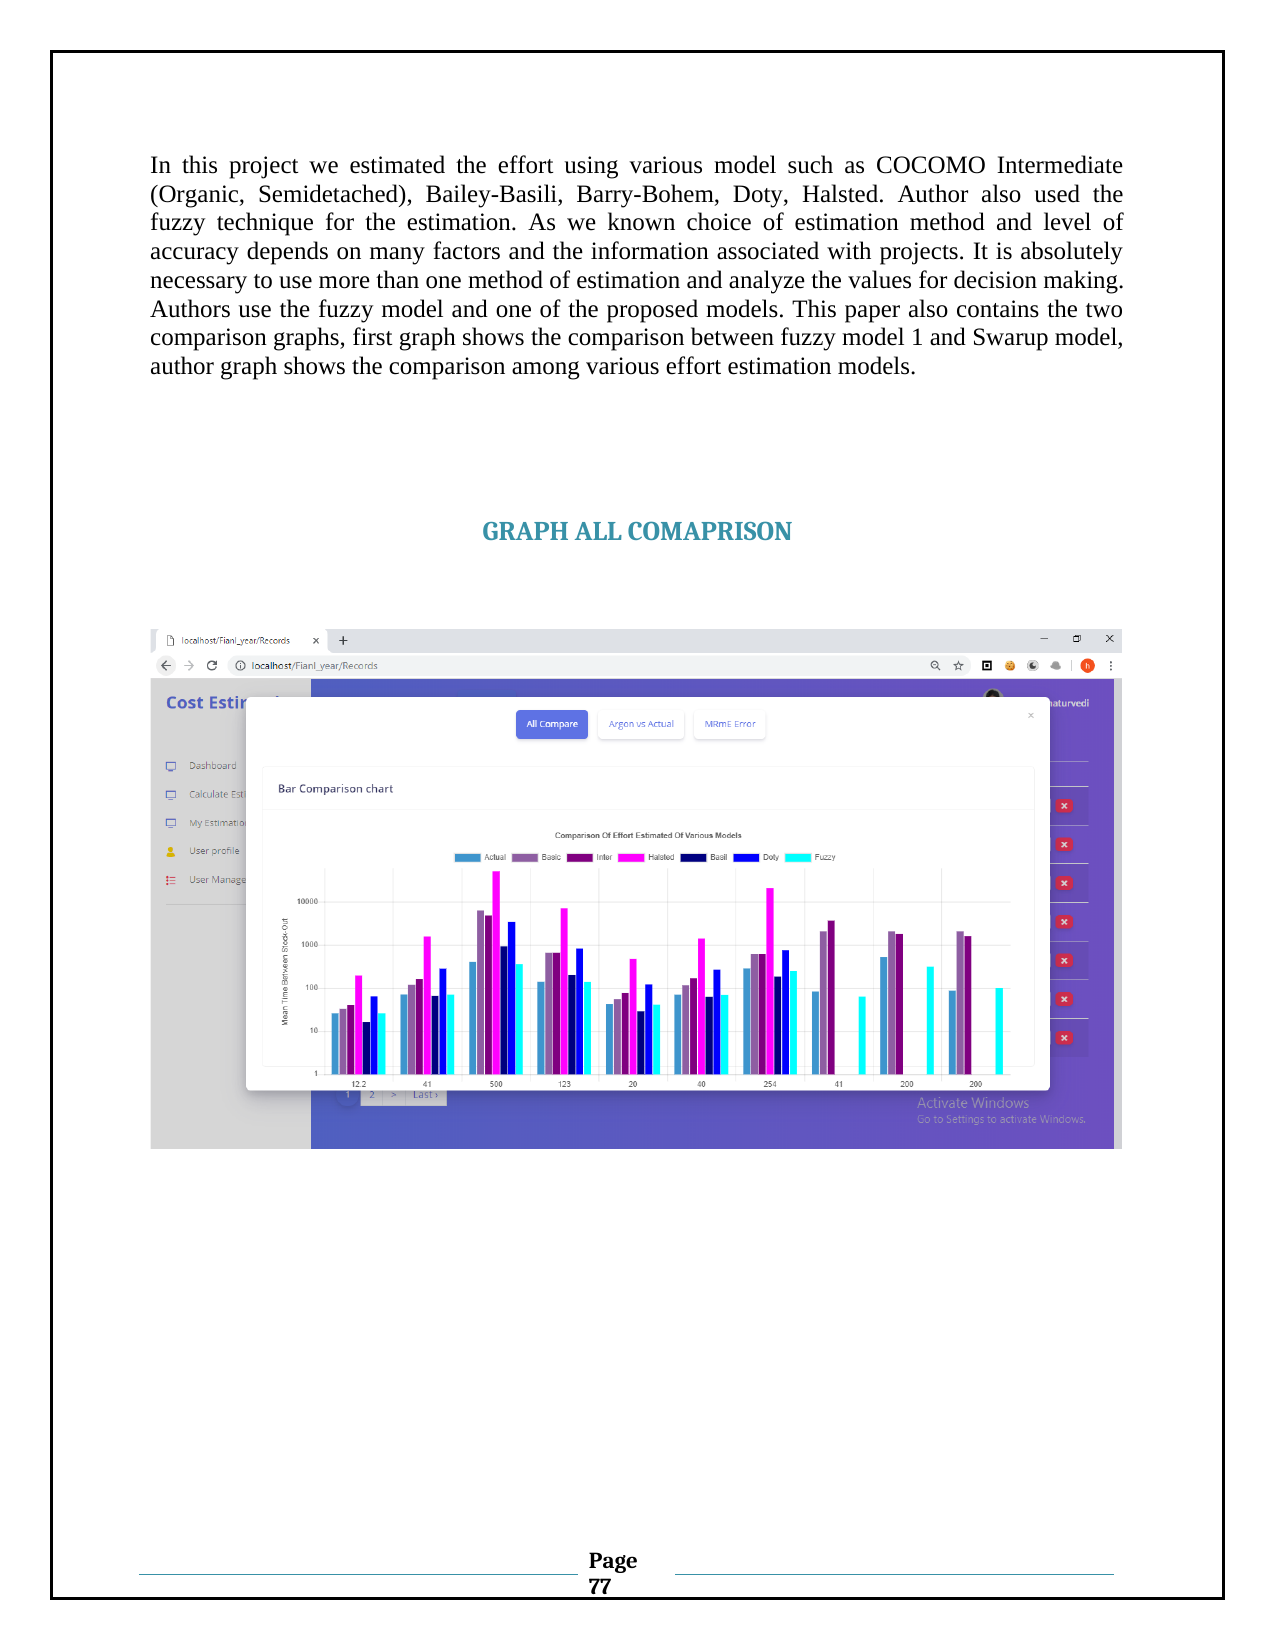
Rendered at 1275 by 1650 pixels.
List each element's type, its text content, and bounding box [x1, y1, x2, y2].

picture [150, 629, 1122, 1148]
subtitle GRAPH ALL COMAPRISON [150, 516, 1125, 547]
text In this project we estimated the effort using various model such as COCOMO Intermediate (Organic, Semidetached), Bailey-Basili, Barry-Bohem, Doty, Halsted. Author also used the fuzzy technique for the estimation. As we known choice of estimation method and level of accuracy depends on many factors and the information associated with projects. It is absolutely necessary to use more than one method of estimation and analyze the values for decision making. Authors use the fuzzy model and one of the proposed models. This paper also contains the two comparison graphs, first graph shows the comparison between fuzzy model 1 and Swarup model, author graph shows the comparison among various effort estimation models. [150, 150, 1125, 380]
